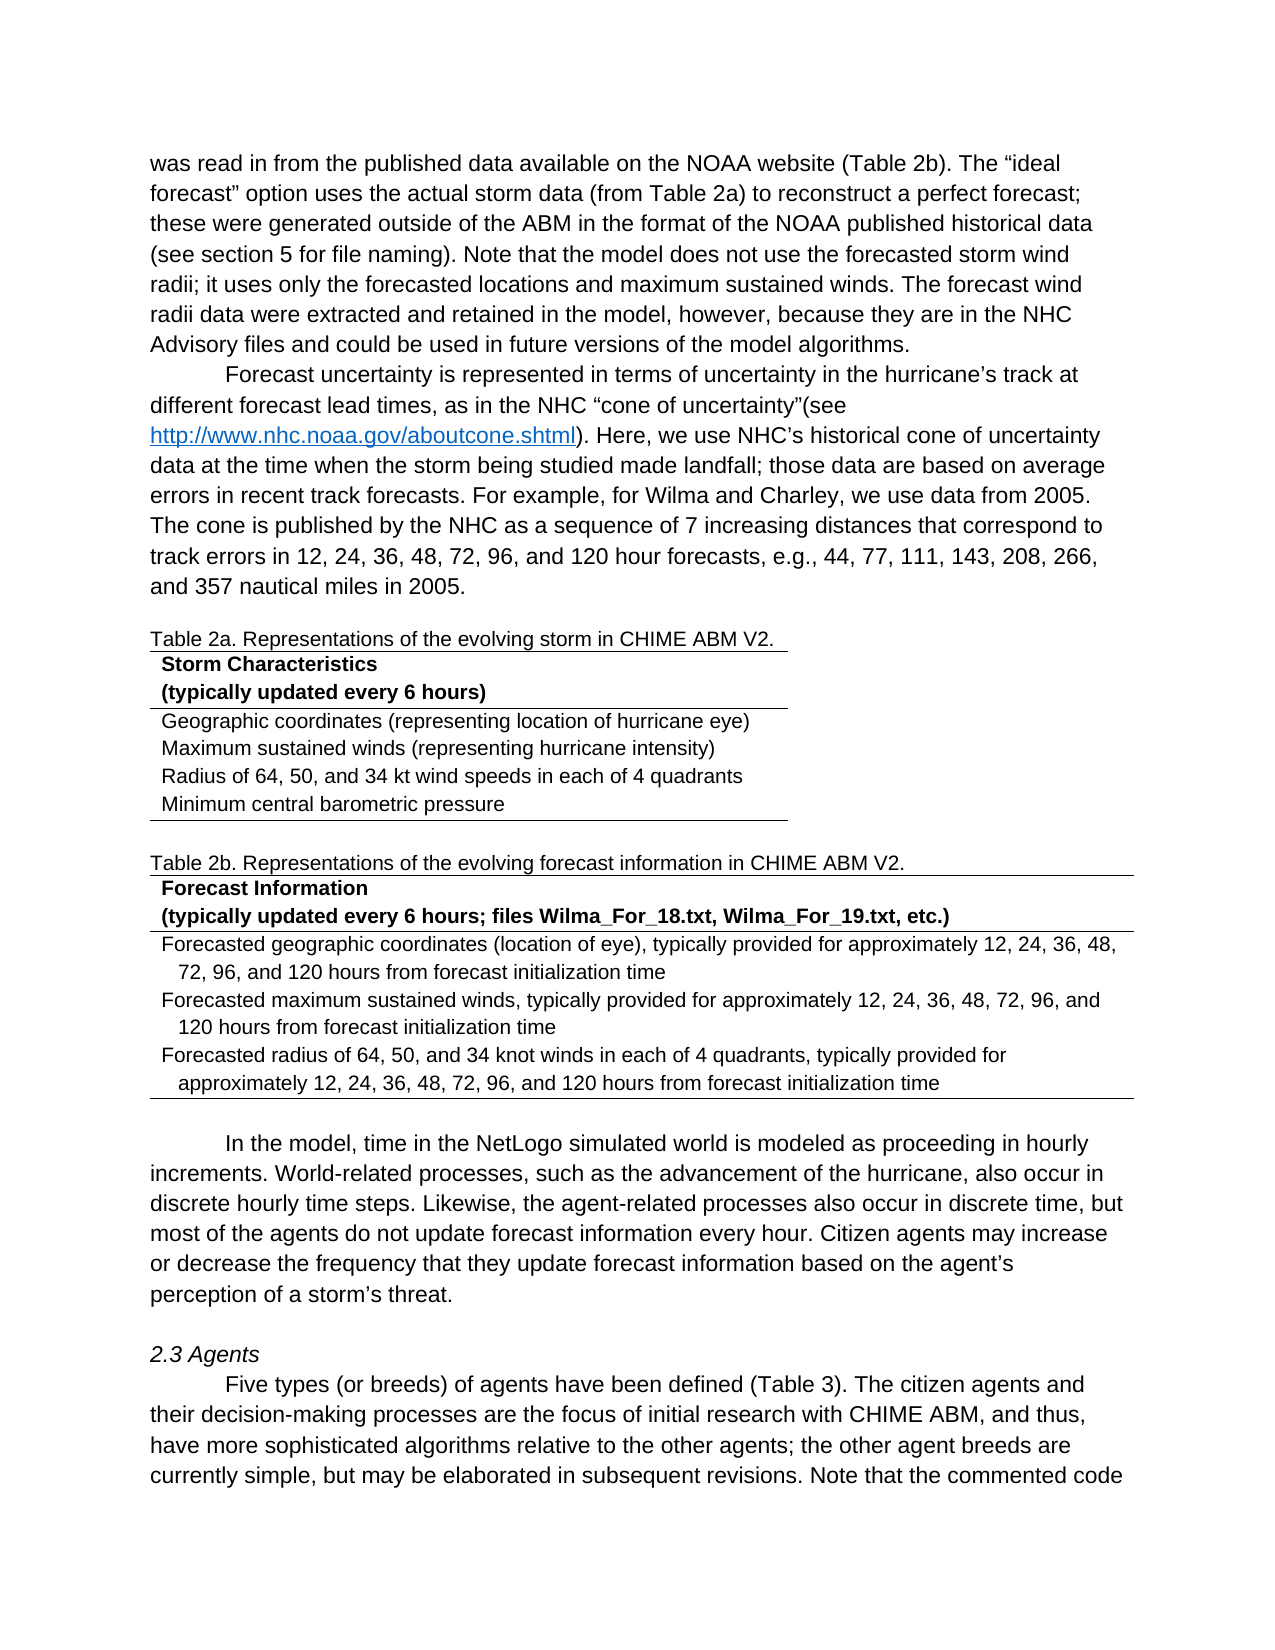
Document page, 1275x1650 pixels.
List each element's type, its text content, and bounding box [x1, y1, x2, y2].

text Table 2a. Representations of the evolving storm in CHIME ABM V2. [150, 627, 1125, 651]
table_cell Geographic coordinates (representing location of hurricane eye) [150, 709, 787, 736]
table_header Storm Characteristics (typically updated every 6 hours) [150, 652, 787, 707]
table_header Forecast Information (typically updated every 6 hours; files Wilma_For_18.txt, Wilma_For_19.txt, etc.) [150, 876, 1134, 931]
table_cell Forecasted radius of 64, 50, and 34 knot winds in each of 4 quadrants, typically provided for approximately 12, 24, 36, 48, 72, 96, and 120 hours from forecast initialization time [150, 1043, 1134, 1098]
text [150, 150, 1125, 358]
table_cell Radius of 64, 50, and 34 kt wind speeds in each of 4 quadrants [150, 764, 787, 792]
text In the model, time in the NetLogo simulated world is modeled as proceeding in hourly increments. World-related processes, such as the advancement of the hurricane, also occur in discrete hourly time steps. Likewise, the agent-related processes also occur in discrete time, but most of the agents do not update forecast information every hour. Citizen agents may increase or decrease the frequency that they update forecast information based on the agent’s perception of a storm’s threat. [150, 1129, 1125, 1307]
table_cell Forecasted maximum sustained winds, typically provided for approximately 12, 24, 36, 48, 72, 96, and 120 hours from forecast initialization time [150, 988, 1134, 1043]
table_cell Maximum sustained winds (representing hurricane intensity) [150, 736, 787, 764]
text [150, 1371, 1125, 1488]
text Table 2b. Representations of the evolving forecast information in CHIME ABM V2. [150, 851, 1125, 875]
text 2.3 Agents [150, 1341, 1125, 1367]
table_cell Minimum central barometric pressure [150, 792, 787, 820]
text Forecast uncertainty is represented in terms of uncertainty in the hurricane’s track at different forecast lead times, as in the NHC “cone of uncertainty”(see http://www.nhc.noaa.gov/aboutcone.shtml). Here, we use NHC’s historical cone of uncertainty data at the time when the storm being studied made landfall; those data are based on average errors in recent track forecasts. For example, for Wilma and Charley, we use data from 2005. The cone is published by the NHC as a sequence of 7 increasing distances that correspond to track errors in 12, 24, 36, 48, 72, 96, and 120 hour forecasts, e.g., 44, 77, 111, 143, 208, 266, and 357 nautical miles in 2005. [150, 361, 1125, 599]
table_cell Forecasted geographic coordinates (location of eye), typically provided for approximately 12, 24, 36, 48, 72, 96, and 120 hours from forecast initialization time [150, 932, 1134, 988]
